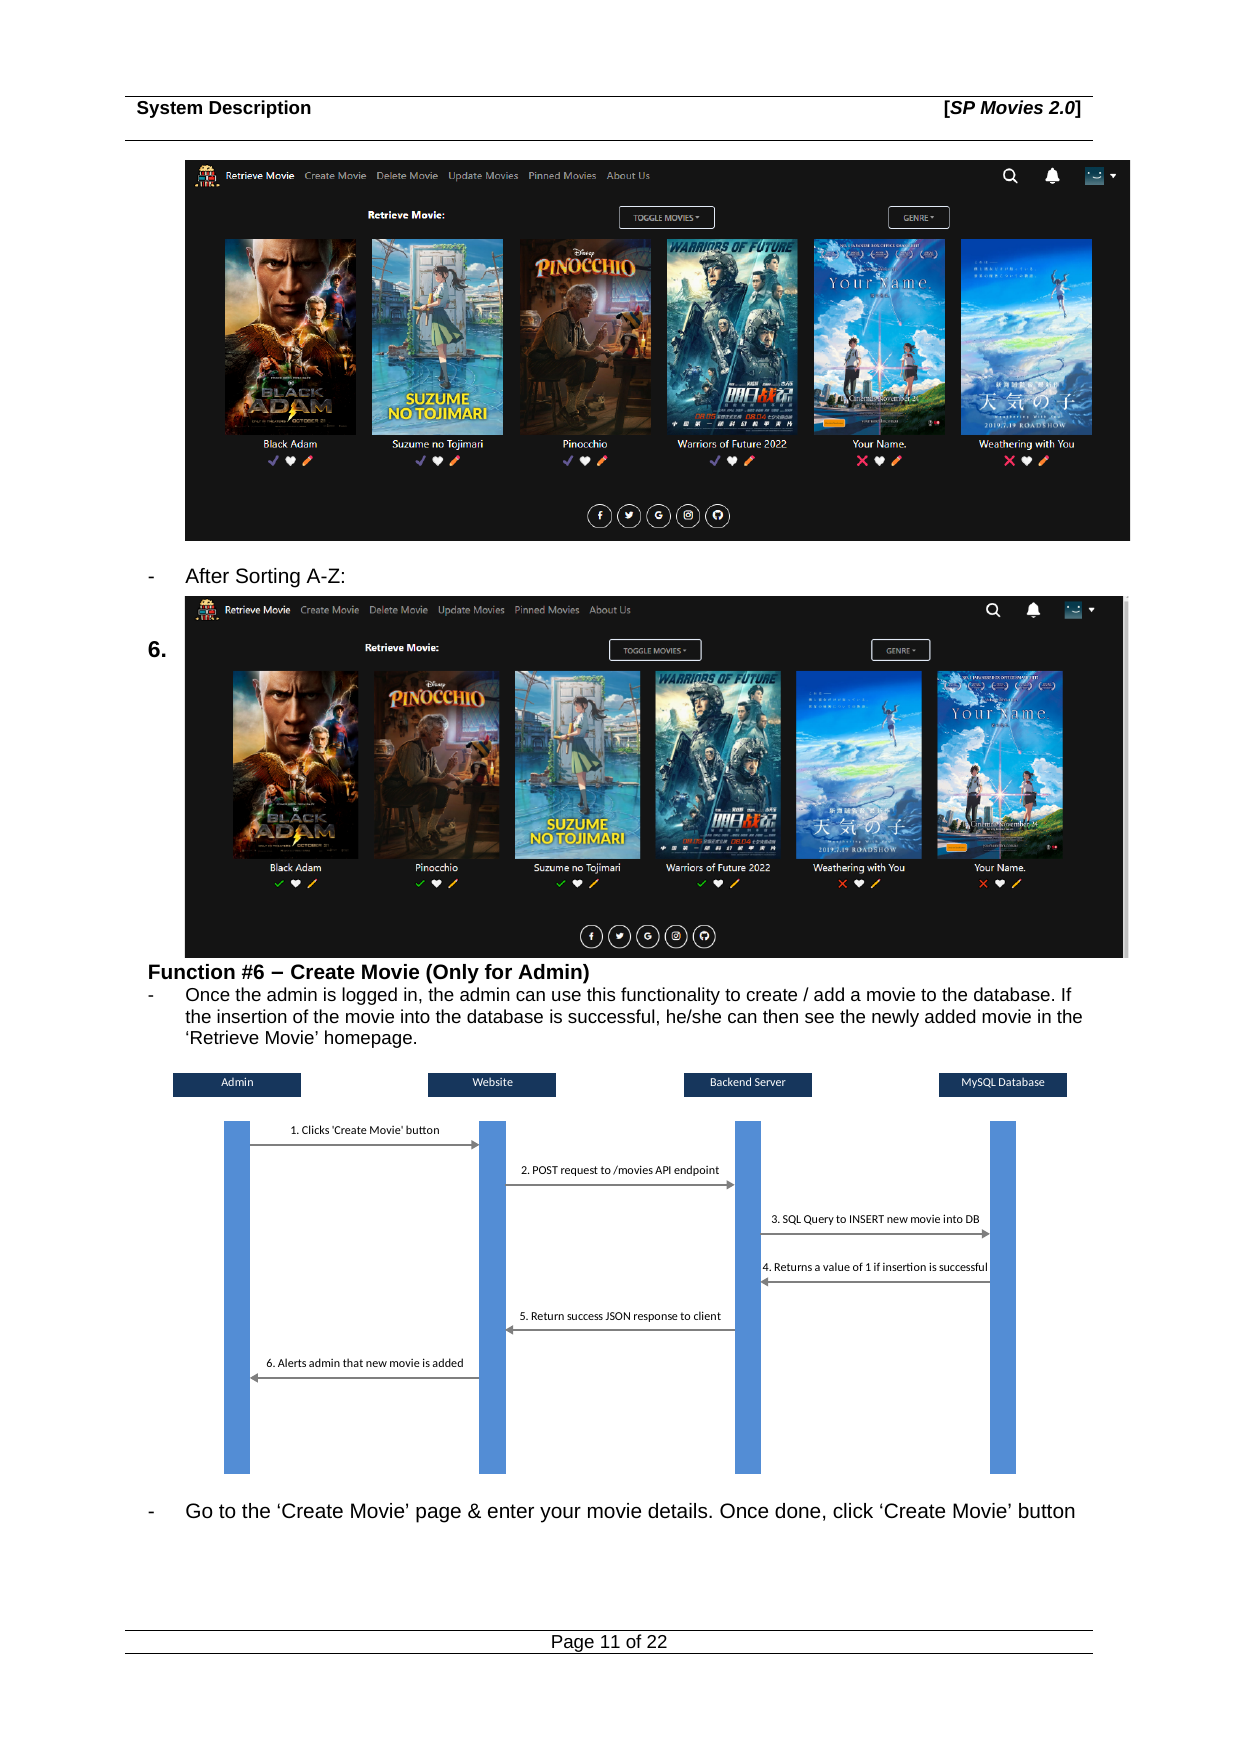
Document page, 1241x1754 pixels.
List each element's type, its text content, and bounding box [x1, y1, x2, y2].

list After Sorting A-Z: [148, 564, 1092, 588]
list Once the admin is logged in, the admin can use this functionality to create / add a movie to the database. If the insertion of the movie into the database is successful, he/she can then see the newly added movie in the ‘Retrieve Movie’ homepage. [148, 984, 1092, 1049]
picture [185, 160, 1130, 541]
list Go to the ‘Create Movie’ page & enter your movie details. Once done, click ‘Create Movie’ button [148, 1498, 1092, 1522]
picture [184, 596, 1129, 958]
